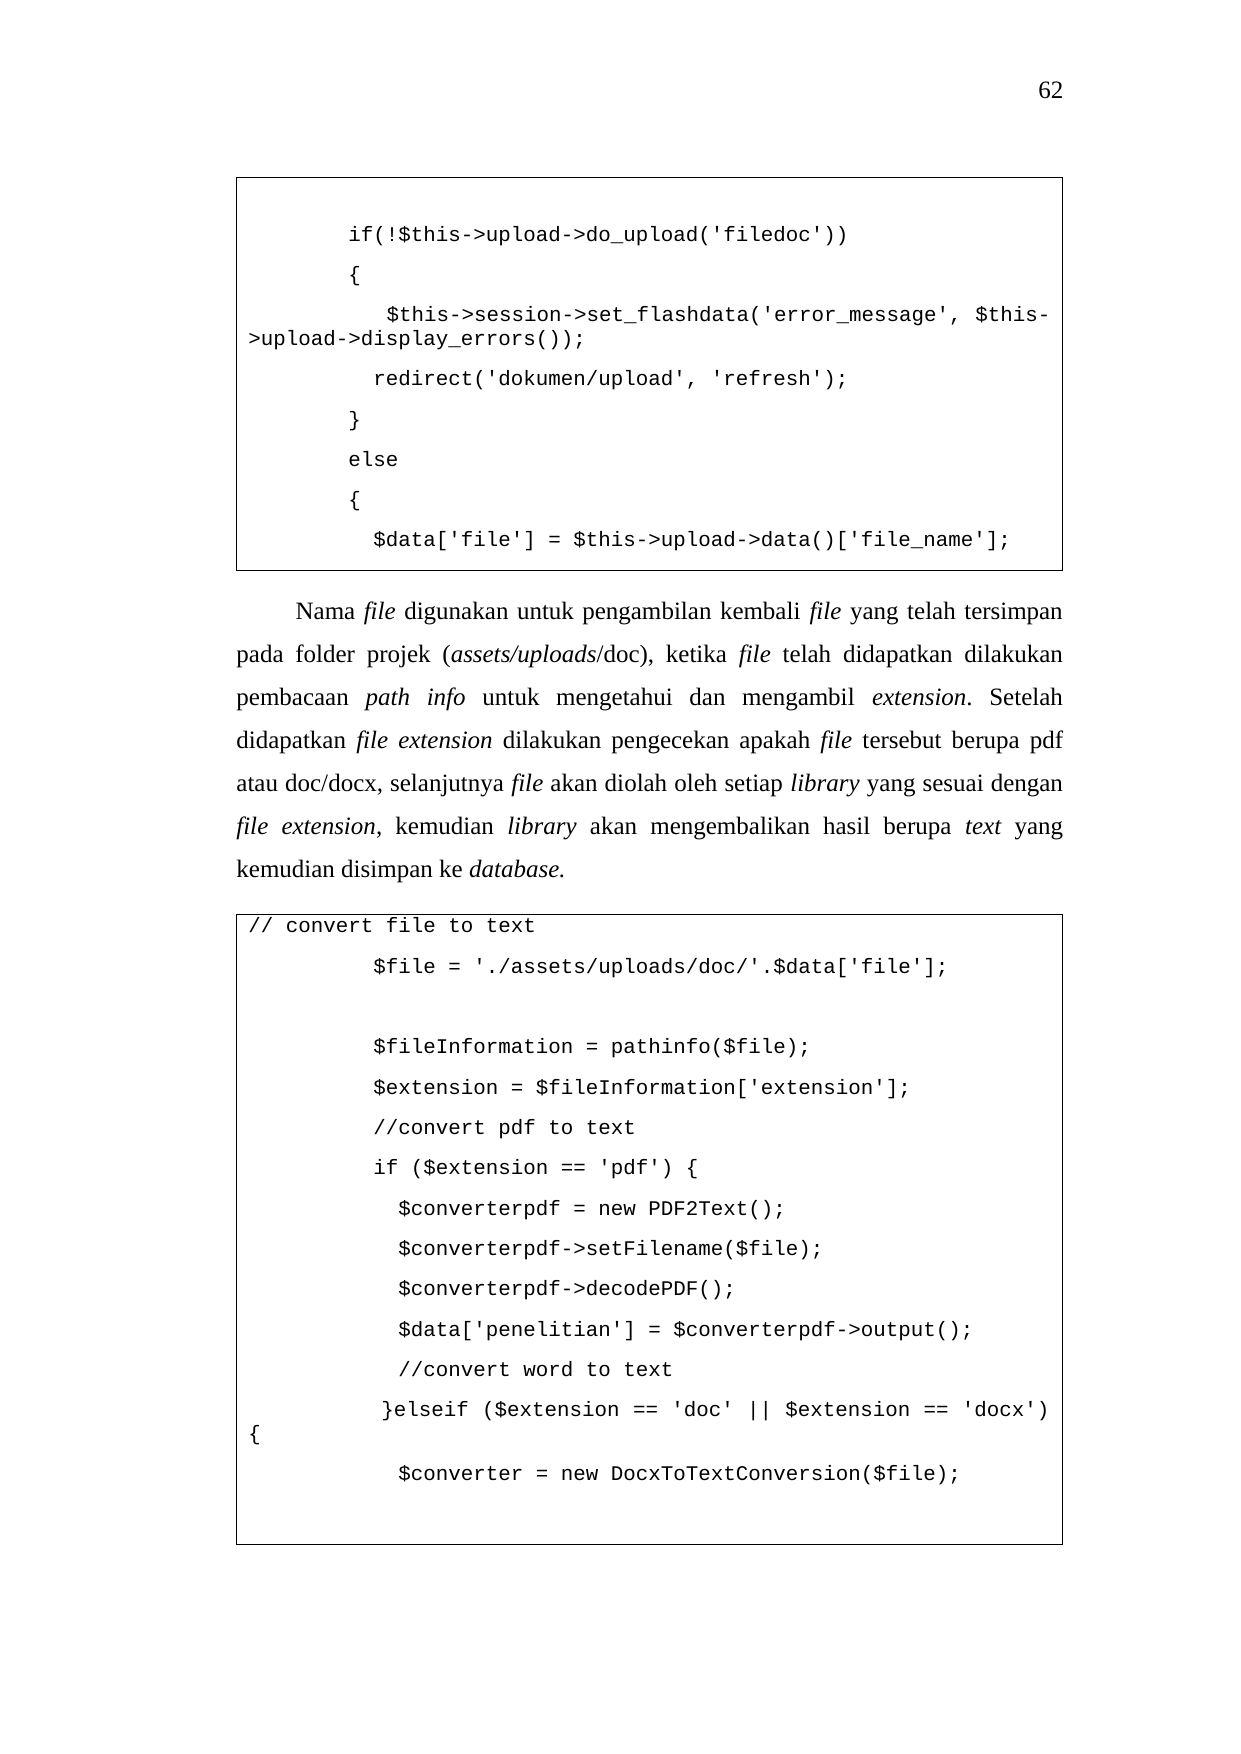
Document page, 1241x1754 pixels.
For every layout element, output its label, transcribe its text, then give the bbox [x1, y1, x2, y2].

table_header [237, 915, 1062, 1544]
text Nama file digunakan untuk pengambilan kembali file yang telah tersimpan pada folder projek (assets/uploads/doc), ketika file telah didapatkan dilakukan pembacaan path info untuk mengetahui dan mengambil extension. Setelah didapatkan file extension dilakukan pengecekan apakah file tersebut berupa pdf atau doc/docx, selanjutnya file akan diolah oleh setiap library yang sesuai dengan file extension, kemudian library akan mengembalikan hasil berupa text yang kemudian disimpan ke database. [236, 596, 1063, 883]
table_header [237, 178, 1062, 570]
